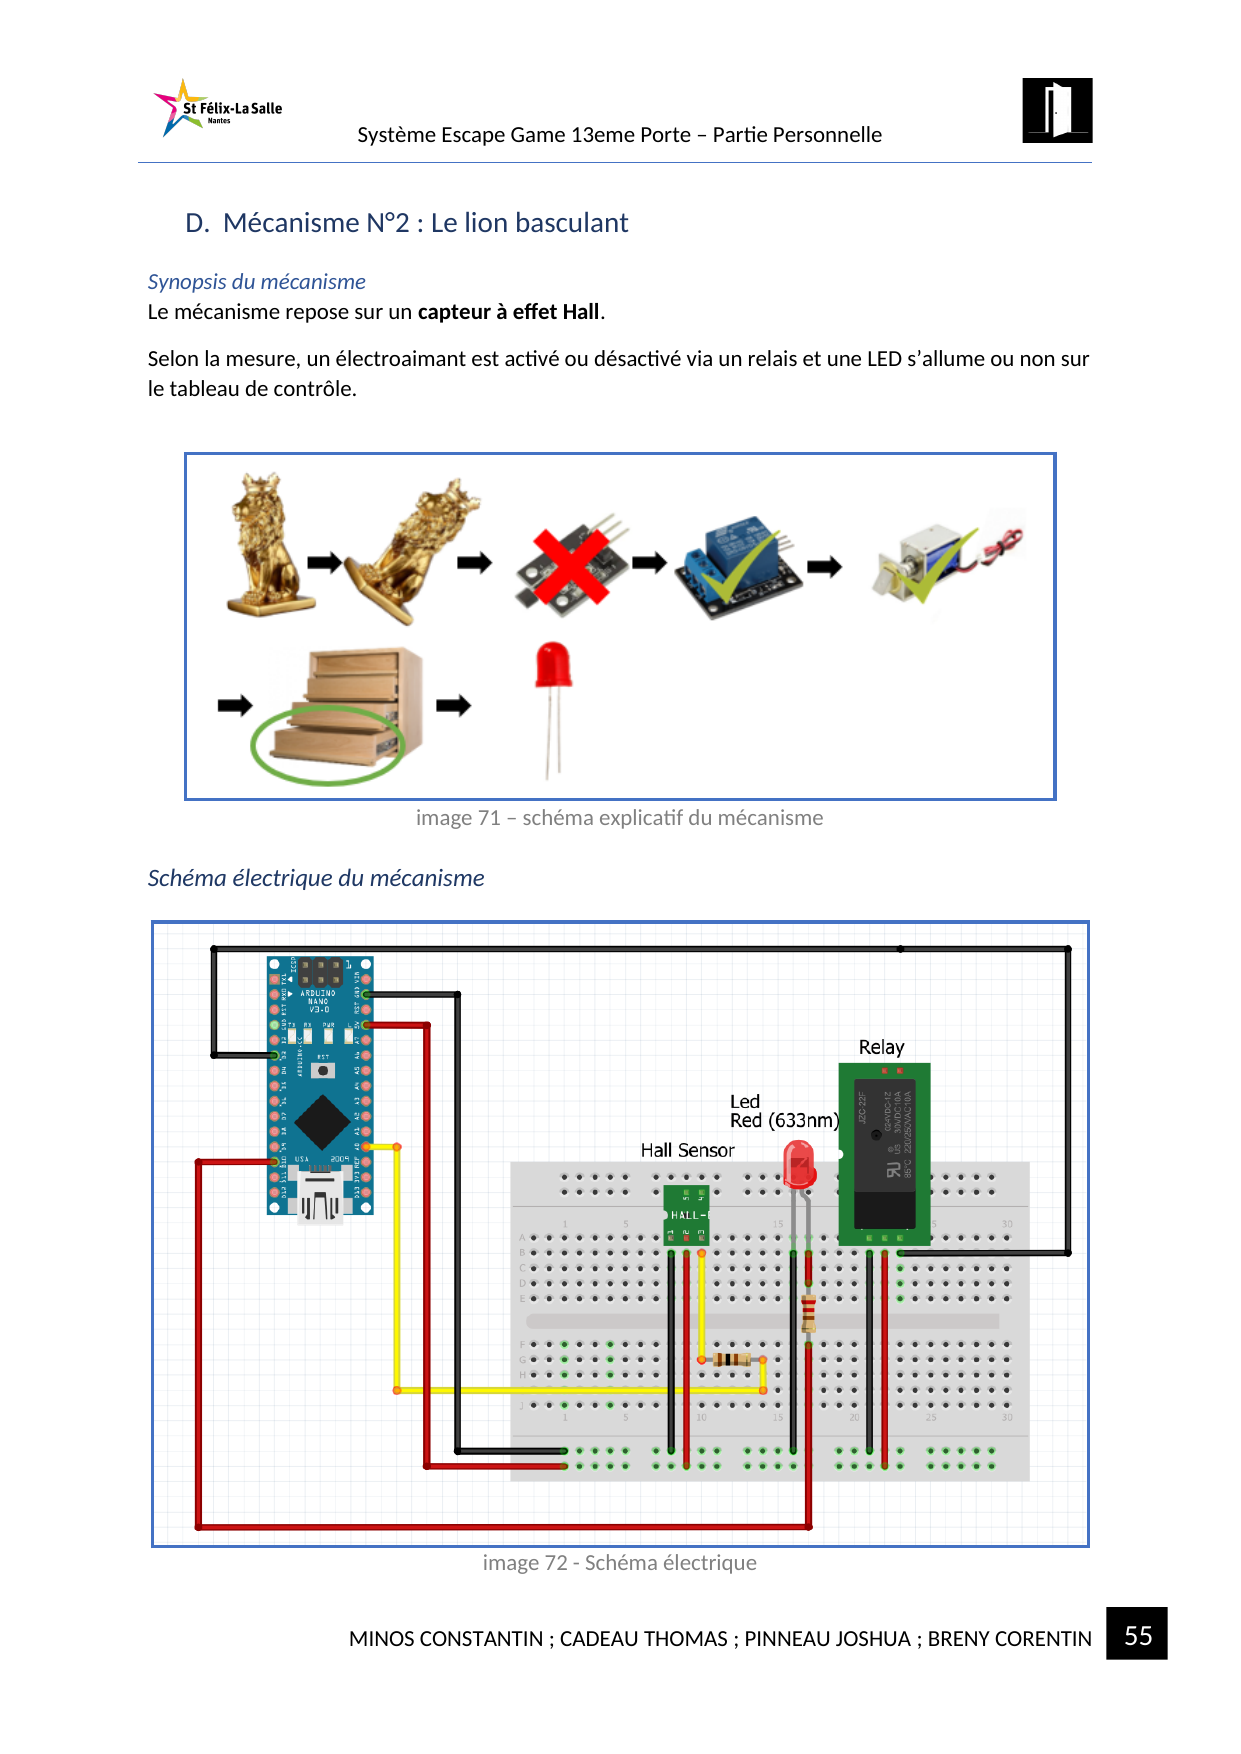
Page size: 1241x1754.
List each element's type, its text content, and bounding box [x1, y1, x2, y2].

text Selon la mesure, un électroaimant est activé ou désactivé via un relais et une LED s’allume ou non sur le tableau de contrôle. [148, 344, 1092, 403]
picture [147, 73, 290, 142]
picture [1022, 78, 1093, 143]
text Le mécanisme repose sur un capteur à effet Hall. [148, 297, 1092, 326]
picture [187, 455, 1053, 798]
picture [154, 924, 1087, 1545]
subtitle Schéma électrique du mécanisme [148, 862, 1092, 893]
subtitle Mécanisme N°2 : Le lion basculant [185, 204, 1092, 239]
subtitle Synopsis du mécanisme [148, 267, 1092, 295]
